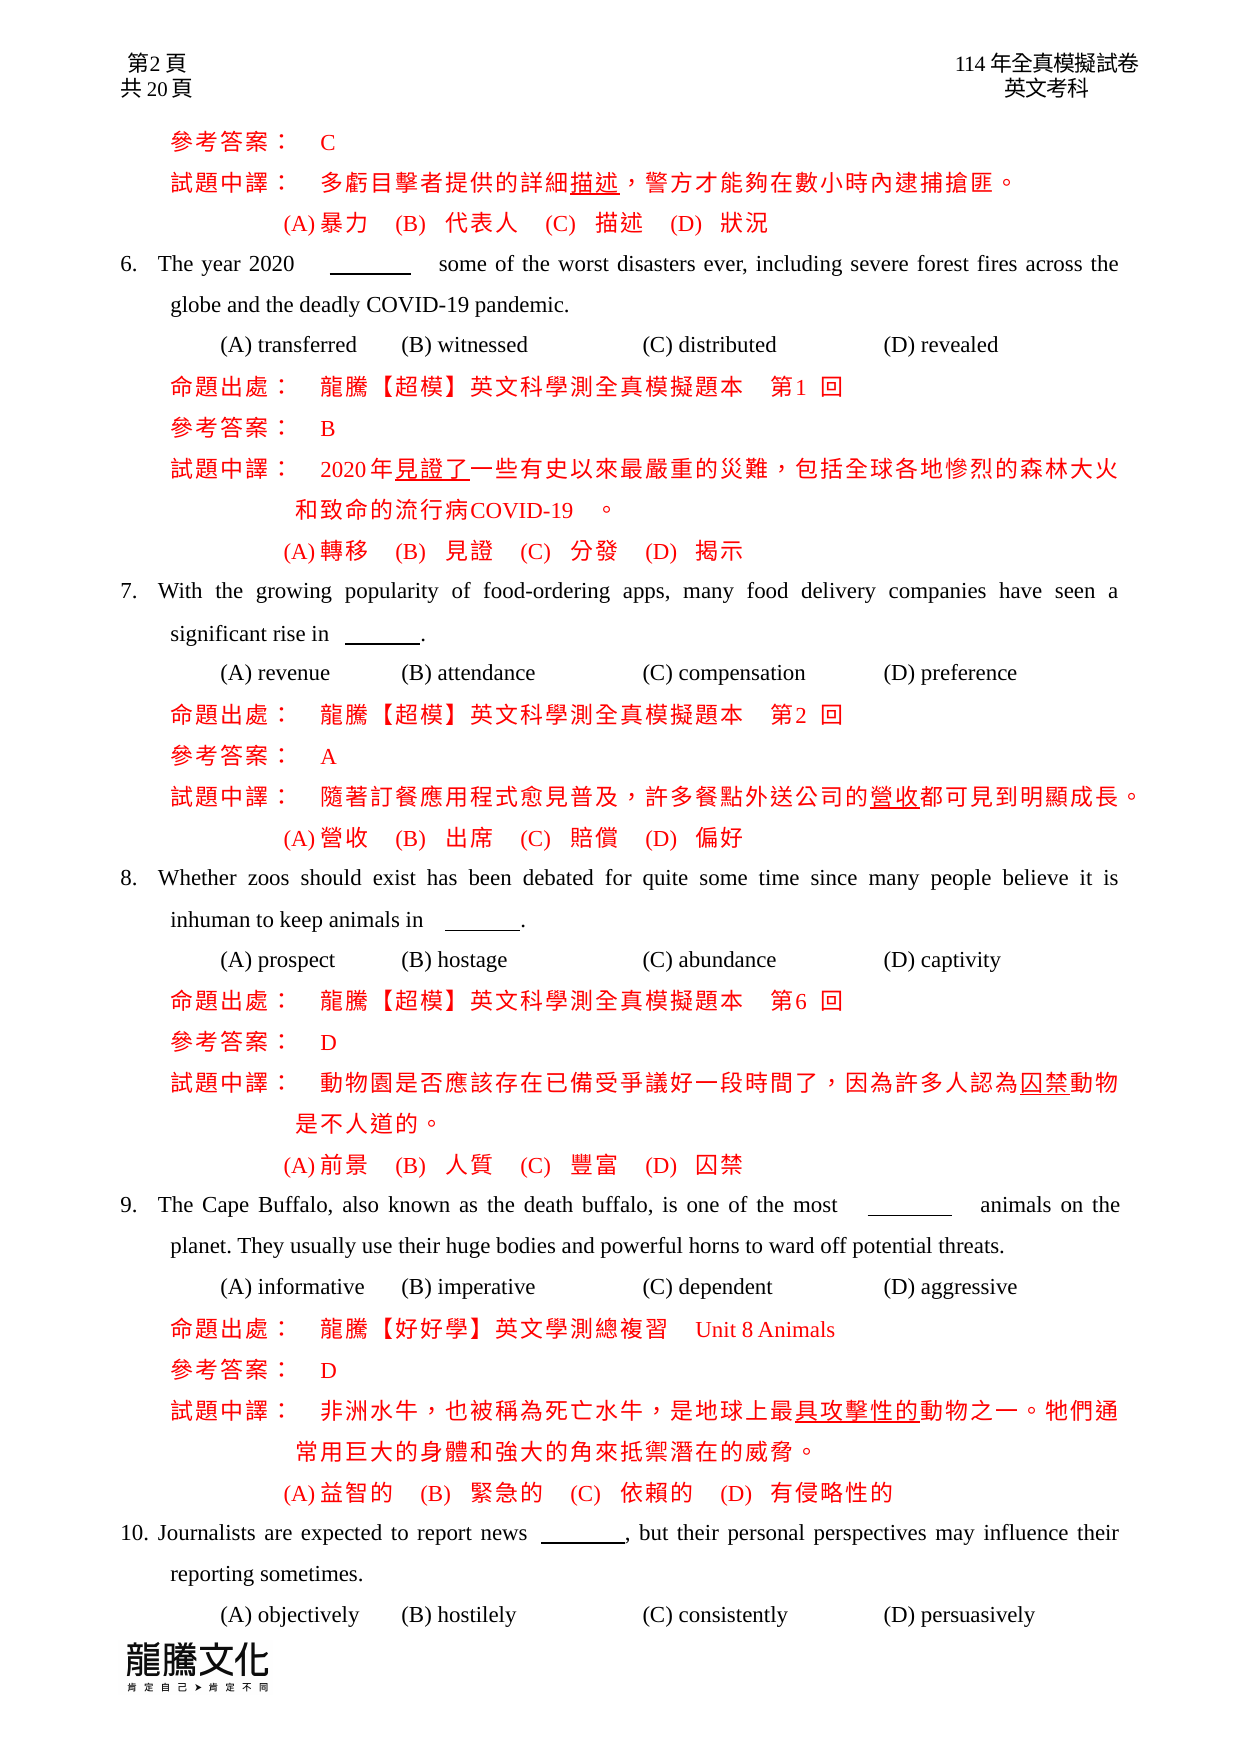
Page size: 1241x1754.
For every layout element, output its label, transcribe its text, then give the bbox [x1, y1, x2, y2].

text 試題中譯： 動物園是否應該存在已備受爭議好一段時間了，因為許多人認為囚禁動物是不人道的。 [158, 1061, 1120, 1143]
text (A)轉移 (B)見證 (C)分發 (D)揭示 [158, 529, 1120, 570]
text 參考答案： B [158, 406, 1120, 447]
text 命題出處： 龍騰【超模】英文科學測全真模擬題本 第2回 [158, 693, 1120, 734]
text 試題中譯： 非洲水牛，也被稱為死亡水牛，是地球上最具攻擊性的動物之一。牠們通常用巨大的身體和強大的角來抵禦潛在的威脅。 [158, 1389, 1120, 1471]
text 試題中譯： 多虧目擊者提供的詳細描述，警方才能夠在數小時內逮捕搶匪。 [158, 161, 1120, 201]
text 6. The year 2020 some of the worst disasters ever, including severe forest fires across the globe and the deadly COVID-19 pandemic. [120, 242, 1120, 324]
picture [118, 1640, 273, 1695]
text 參考答案： A [158, 734, 1120, 774]
text (A) objectively (B) hostilely (C) consistently (D) persuasively [195, 1593, 1120, 1634]
text (A)益智的 (B)緊急的 (C)依賴的 (D)有侵略性的 [158, 1471, 1120, 1511]
text 10. Journalists are expected to report news , but their personal perspectives may influence their reporting sometimes. [120, 1511, 1120, 1593]
text (A) prospect (B) hostage (C) abundance (D) captivity [195, 938, 1120, 979]
text (A) revenue (B) attendance (C) compensation (D) preference [195, 652, 1120, 693]
text (A)前景 (B)人質 (C)豐富 (D)囚禁 [158, 1143, 1120, 1184]
text 命題出處： 龍騰【超模】英文科學測全真模擬題本 第6回 [158, 979, 1120, 1020]
text (A)營收 (B)出席 (C)賠償 (D)偏好 [158, 816, 1120, 856]
text (A)暴力 (B)代表人 (C)描述 (D)狀況 [158, 201, 1120, 242]
text 命題出處： 龍騰【好好學】英文學測總複習 Unit 8 Animals [158, 1307, 1120, 1348]
text 9. The Cape Buffalo, also known as the death buffalo, is one of the most animals on the planet. They usually use their huge bodies and powerful horns to ward off potential threats. [120, 1184, 1120, 1266]
text 7. With the growing popularity of food-ordering apps, many food delivery companies have seen a significant rise in . [120, 570, 1120, 652]
text 試題中譯： 2020年見證了一些有史以來最嚴重的災難，包括全球各地慘烈的森林大火和致命的流行病COVID-19。 [158, 447, 1120, 529]
text (A) informative (B) imperative (C) dependent (D) aggressive [195, 1266, 1120, 1307]
text 試題中譯： 隨著訂餐應用程式愈見普及，許多餐點外送公司的營收都可見到明顯成長。 [158, 774, 1120, 816]
text 參考答案： D [158, 1020, 1120, 1061]
text 命題出處： 龍騰【超模】英文科學測全真模擬題本 第1回 [158, 365, 1120, 406]
text 參考答案： C [158, 119, 1120, 161]
text 8. Whether zoos should exist has been debated for quite some time since many people believe it is inhuman to keep animals in . [120, 856, 1120, 938]
text 參考答案： D [158, 1348, 1120, 1389]
text (A) transferred (B) witnessed (C) distributed (D) revealed [195, 324, 1120, 365]
